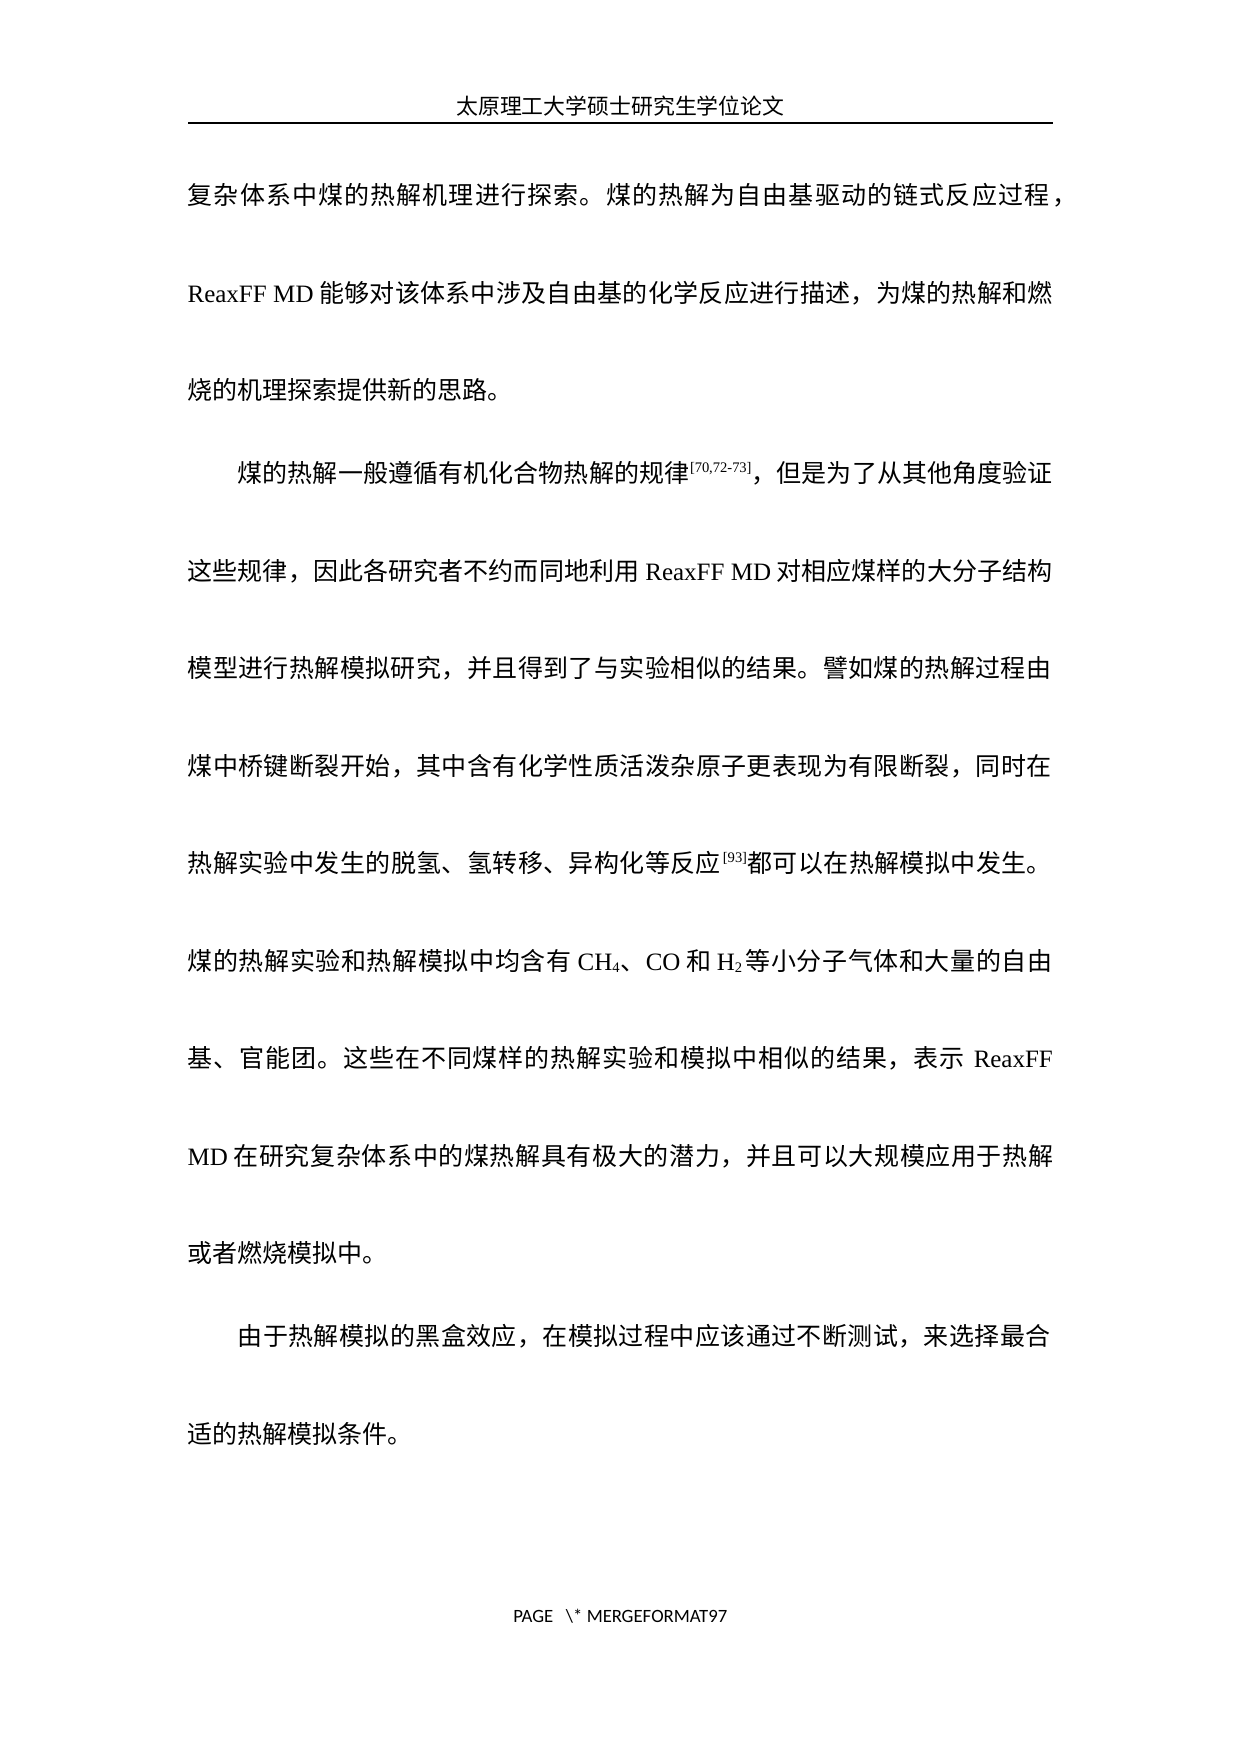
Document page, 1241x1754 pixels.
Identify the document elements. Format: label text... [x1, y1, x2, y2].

text 煤的热解一般遵循有机化合物热解的规律[70,72-73]，但是为了从其他角度验证这些规律，因此各研究者不约而同地利用ReaxFF MD对相应煤样的大分子结构模型进行热解模拟研究，并且得到了与实验相似的结果。譬如煤的热解过程由煤中桥键断裂开始，其中含有化学性质活泼杂原子更表现为有限断裂，同时在热解实验中发生的脱氢、氢转移、异构化等反应[93]都可以在热解模拟中发生。煤的热解实验和热解模拟中均含有CH4、CO和H2等小分子气体和大量的自由基、官能团。这些在不同煤样的热解实验和模拟中相似的结果，表示ReaxFF MD在研究复杂体系中的煤热解具有极大的潜力，并且可以大规模应用于热解或者燃烧模拟中。 [187, 439, 1053, 1284]
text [187, 161, 1053, 421]
text 由于热解模拟的黑盒效应，在模拟过程中应该通过不断测试，来选择最合适的热解模拟条件。 [187, 1302, 1053, 1465]
